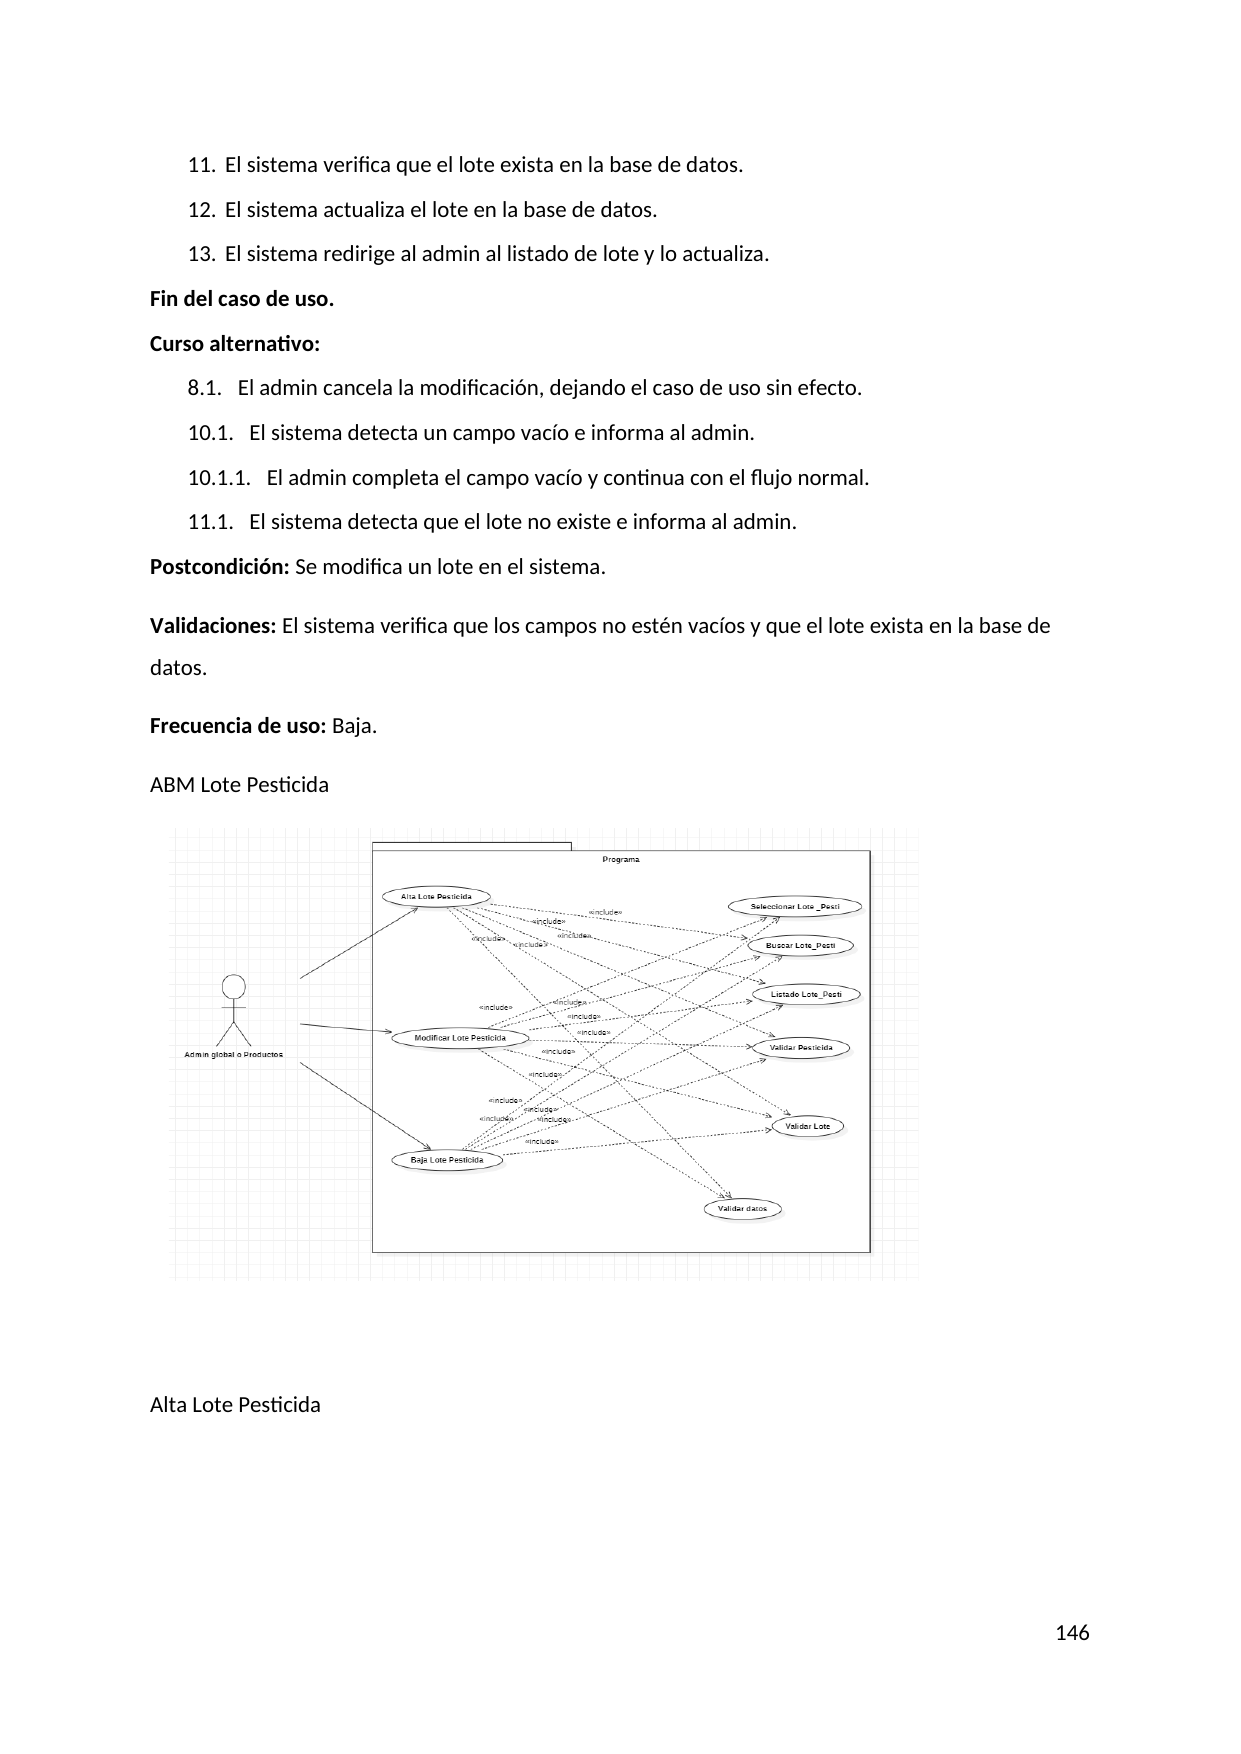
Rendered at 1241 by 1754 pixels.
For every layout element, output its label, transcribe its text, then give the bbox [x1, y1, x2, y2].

text Frecuencia de uso: Baja. [150, 711, 1090, 739]
text Validaciones: El sistema verifica que los campos no estén vacíos y que el lote exista en la base de datos. [150, 611, 1090, 681]
list El sistema verifica que el lote exista en la base de datos. [187, 150, 1090, 178]
text 8.1. El admin cancela la modificación, dejando el caso de uso sin efecto. [187, 373, 1090, 401]
text 10.1.1. El admin completa el campo vacío y continua con el flujo normal. [187, 463, 1090, 491]
text 11.1. El sistema detecta que el lote no existe e informa al admin. [187, 507, 1090, 536]
list El sistema actualiza el lote en la base de datos. [187, 195, 1090, 223]
text Postcondición: Se modifica un lote en el sistema. [150, 552, 1090, 580]
list El sistema redirige al admin al listado de lote y lo actualiza. [187, 239, 1090, 267]
text 10.1. El sistema detecta un campo vacío e informa al admin. [187, 418, 1090, 446]
text Fin del caso de uso. [150, 284, 1090, 312]
text Curso alternativo: [150, 329, 1090, 357]
text ABM Lote Pesticida [150, 770, 1090, 798]
text Alta Lote Pesticida [150, 1390, 1090, 1418]
